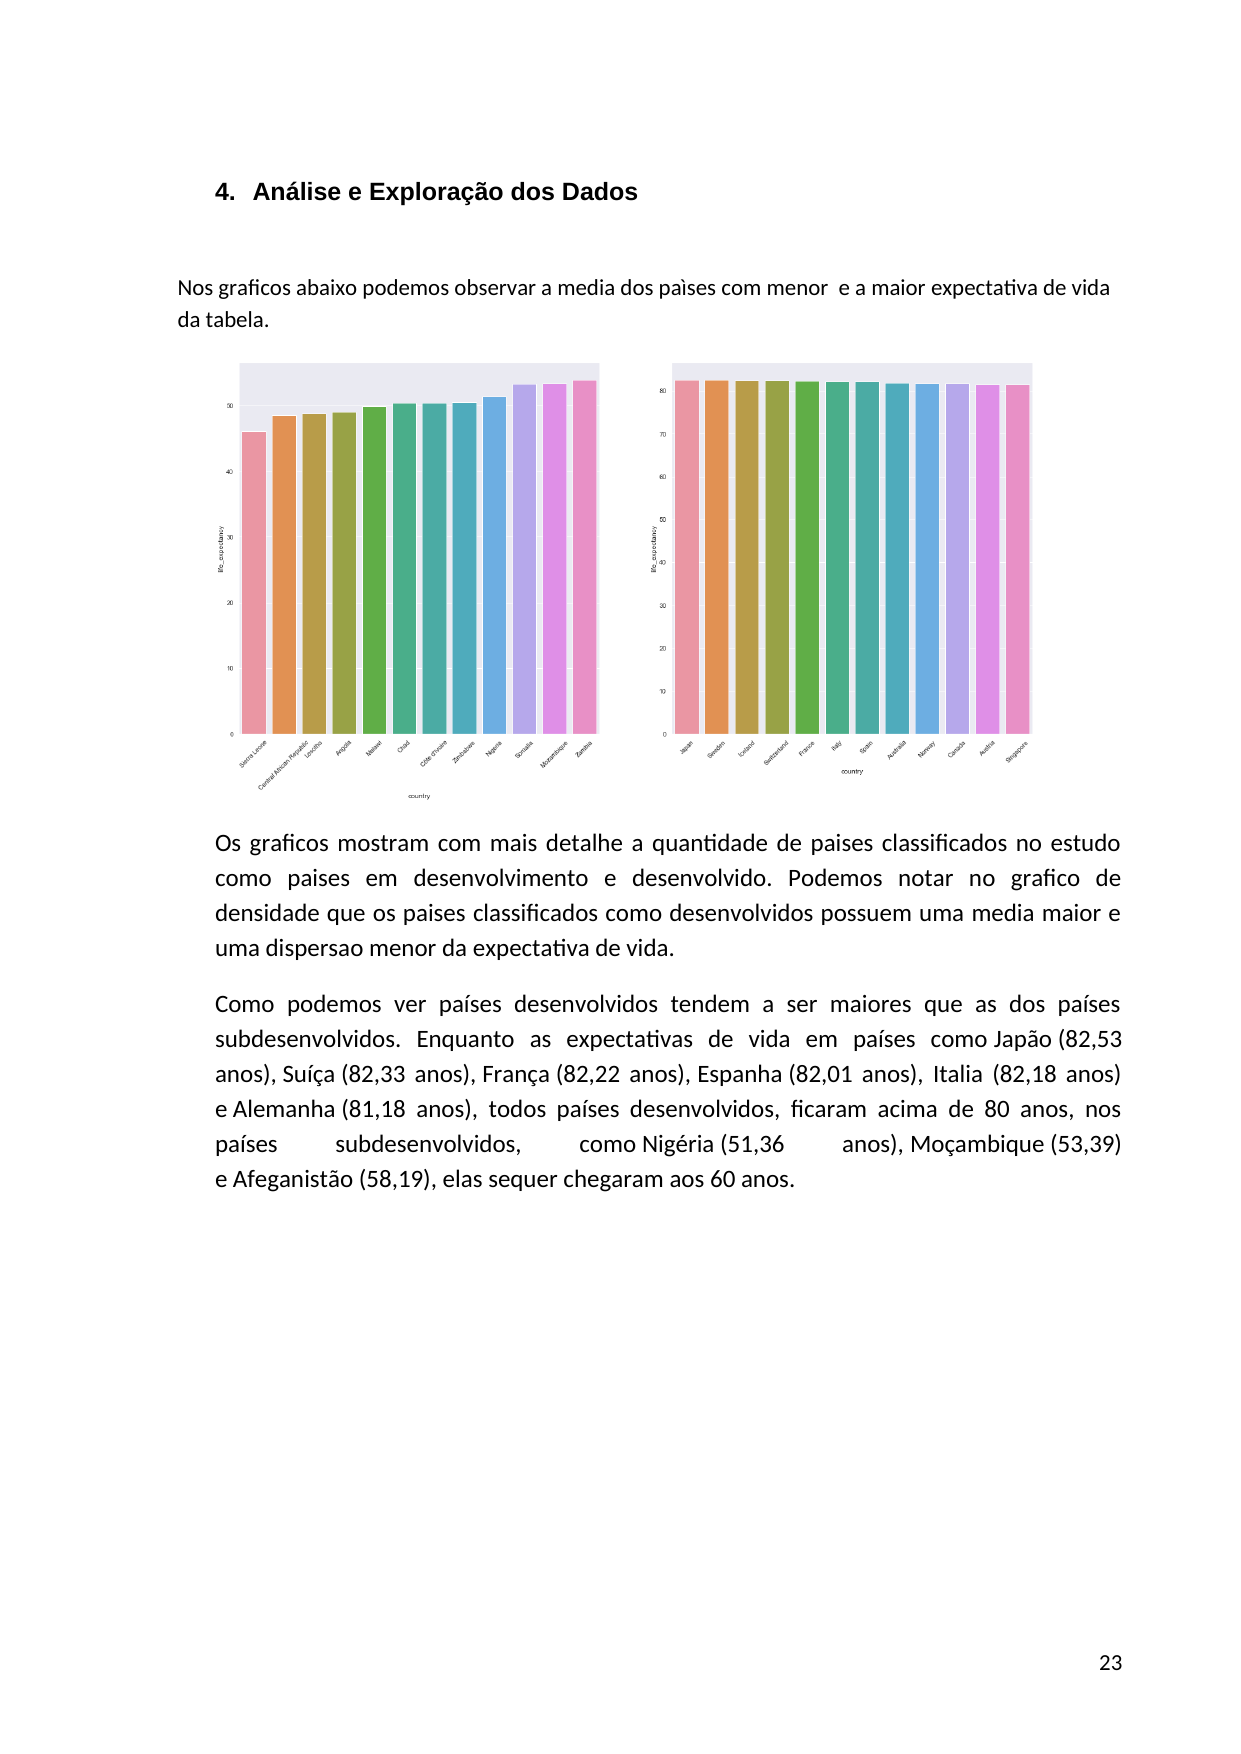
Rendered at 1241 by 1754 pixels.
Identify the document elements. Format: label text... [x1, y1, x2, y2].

text Nos graficos abaixo podemos observar a media dos paìses com menor e a maior expectativa de vida da tabela. [177, 273, 1122, 333]
subtitle Análise e Exploração dos Dados [215, 177, 1122, 206]
text Os graficos mostram com mais detalhe a quantidade de paises classificados no estudo como paises em desenvolvimento e desenvolvido. Podemos notar no grafico de densidade que os paises classificados como desenvolvidos possuem uma media maior e uma dispersao menor da expectativa de vida. [215, 827, 1122, 963]
picture [214, 358, 1036, 803]
text Como podemos ver países desenvolvidos tendem a ser maiores que as dos países subdesenvolvidos. Enquanto as expectativas de vida em países como Japão (82,53 anos), Suíça (82,33 anos), França (82,22 anos), Espanha (82,01 anos), Italia (82,18 anos) e Alemanha (81,18 anos), todos países desenvolvidos, ficaram acima de 80 anos, nos países subdesenvolvidos, como Nigéria (51,36 anos), Moçambique (53,39) e Afeganistão (58,19), elas sequer chegaram aos 60 anos. [215, 988, 1122, 1193]
